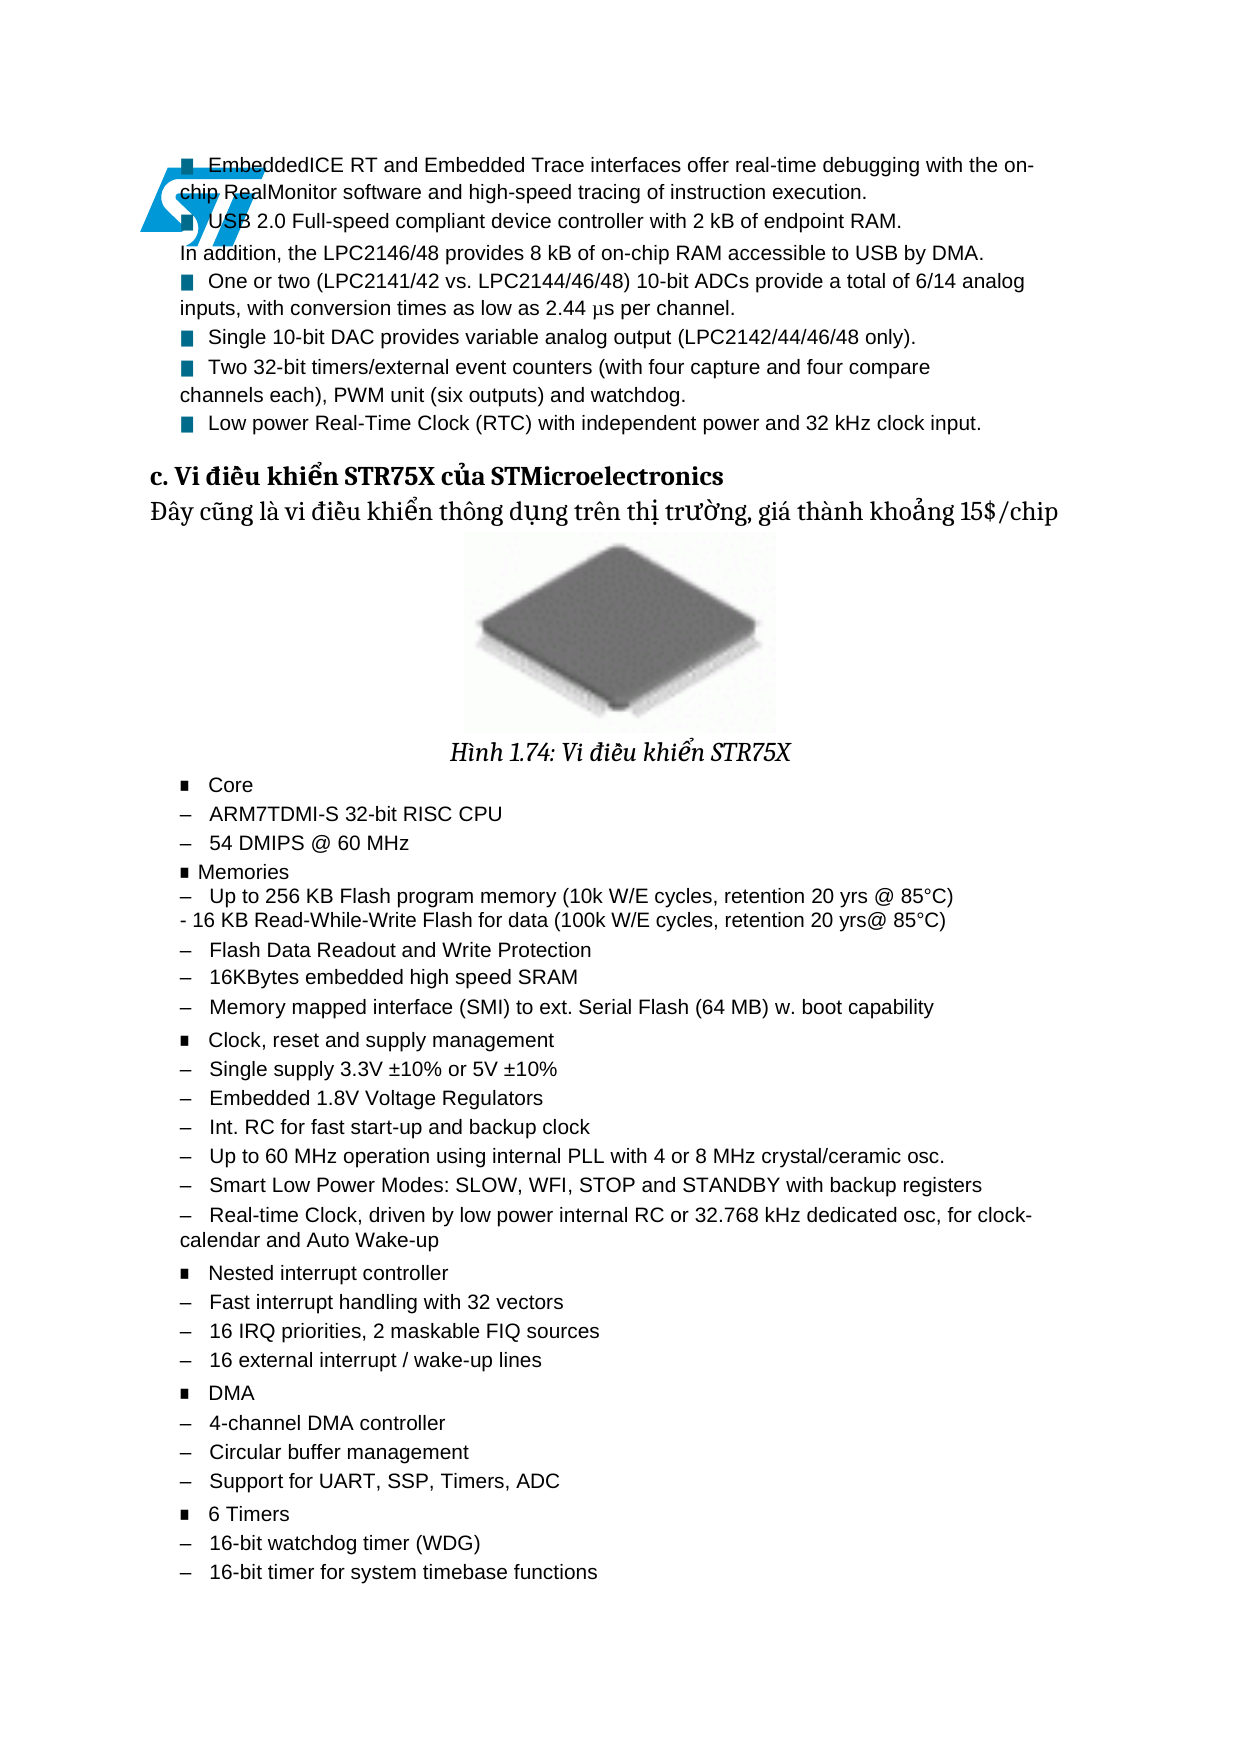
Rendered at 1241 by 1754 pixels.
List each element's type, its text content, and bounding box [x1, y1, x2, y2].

text – 16 external interrupt / wake-up lines [179, 1348, 1090, 1372]
text – 16KBytes embedded high speed SRAM [179, 966, 1090, 989]
text – Smart Low Power Modes: SLOW, WFI, STOP and STANDBY with backup registers [179, 1173, 1094, 1197]
text – Single supply 3.3V ±10% or 5V ±10% [179, 1057, 1090, 1081]
text ■ One or two (LPC2141/42 vs. LPC2144/46/48) 10-bit ADCs provide a total of 6/14 analog inputs, with conversion times as low as 2.44 µs per channel. [179, 266, 1034, 320]
text ■ Memories [179, 860, 1090, 884]
text – 4-channel DMA controller [179, 1410, 1090, 1434]
text ■ Core [179, 773, 1090, 797]
text ■ Clock, reset and supply management [179, 1028, 1090, 1052]
text – Circular buffer management [179, 1439, 1090, 1463]
text – Embedded 1.8V Voltage Regulators [179, 1086, 1090, 1110]
text - 16 KB Read-While-Write Flash for data (100k W/E cycles, retention 20 yrs@ 85°C) [179, 908, 1090, 932]
text – Fast interrupt handling with 32 vectors [179, 1290, 1090, 1314]
text ■ Low power Real-Time Clock (RTC) with independent power and 32 kHz clock input. [179, 408, 1090, 437]
text ■ EmbeddedICE RT and Embedded Trace interfaces offer real-time debugging with the on-chip RealMonitor software and high-speed tracing of instruction execution. [179, 150, 1072, 204]
text – 16 IRQ priorities, 2 maskable FIQ sources [179, 1319, 1090, 1343]
text ■ Two 32-bit timers/external event counters (with four capture and four compare channels each), PWM unit (six outputs) and watchdog. [179, 352, 1003, 406]
text – Support for UART, SSP, Timers, ADC [179, 1469, 1090, 1493]
text – 16-bit watchdog timer (WDG) [179, 1531, 1090, 1555]
text Đây cũng là vi điều khiển thông dụng trên thị trường, giá thành khoảng 15$/chip [150, 496, 1090, 527]
text – Memory mapped interface (SMI) to ext. Serial Flash (64 MB) w. boot capability [179, 994, 1090, 1018]
text ■ Nested interrupt controller [179, 1261, 1090, 1284]
text – Real-time Clock, driven by low power internal RC or 32.768 kHz dedicated osc, for clock-calendar and Auto Wake-up [179, 1202, 1075, 1251]
text Hình 1.74: Vi điều khiển STR75X [150, 737, 1090, 768]
text c. Vi điều khiển STR75X của STMicroelectronics [150, 461, 1090, 492]
picture [463, 532, 777, 733]
text – Int. RC for fast start-up and backup clock [179, 1115, 1090, 1139]
text – Flash Data Readout and Write Protection [179, 937, 1090, 961]
text – ARM7TDMI-S 32-bit RISC CPU [179, 802, 1090, 826]
text ■ 6 Timers [179, 1502, 1090, 1526]
text – Up to 60 MHz operation using internal PLL with 4 or 8 MHz crystal/ceramic osc. [179, 1144, 1090, 1168]
text – 16-bit timer for system timebase functions [179, 1560, 1090, 1584]
text ■ Single 10-bit DAC provides variable analog output (LPC2142/44/46/48 only). [179, 322, 1090, 351]
text ■ USB 2.0 Full-speed compliant device controller with 2 kB of endpoint RAM. [179, 206, 1090, 234]
text In addition, the LPC2146/48 provides 8 kB of on-chip RAM accessible to USB by DMA. [179, 240, 1090, 264]
text – 54 DMIPS @ 60 MHz [179, 831, 1090, 855]
text – Up to 256 KB Flash program memory (10k W/E cycles, retention 20 yrs @ 85°C) [179, 884, 1090, 908]
text ■ DMA [179, 1381, 1090, 1405]
